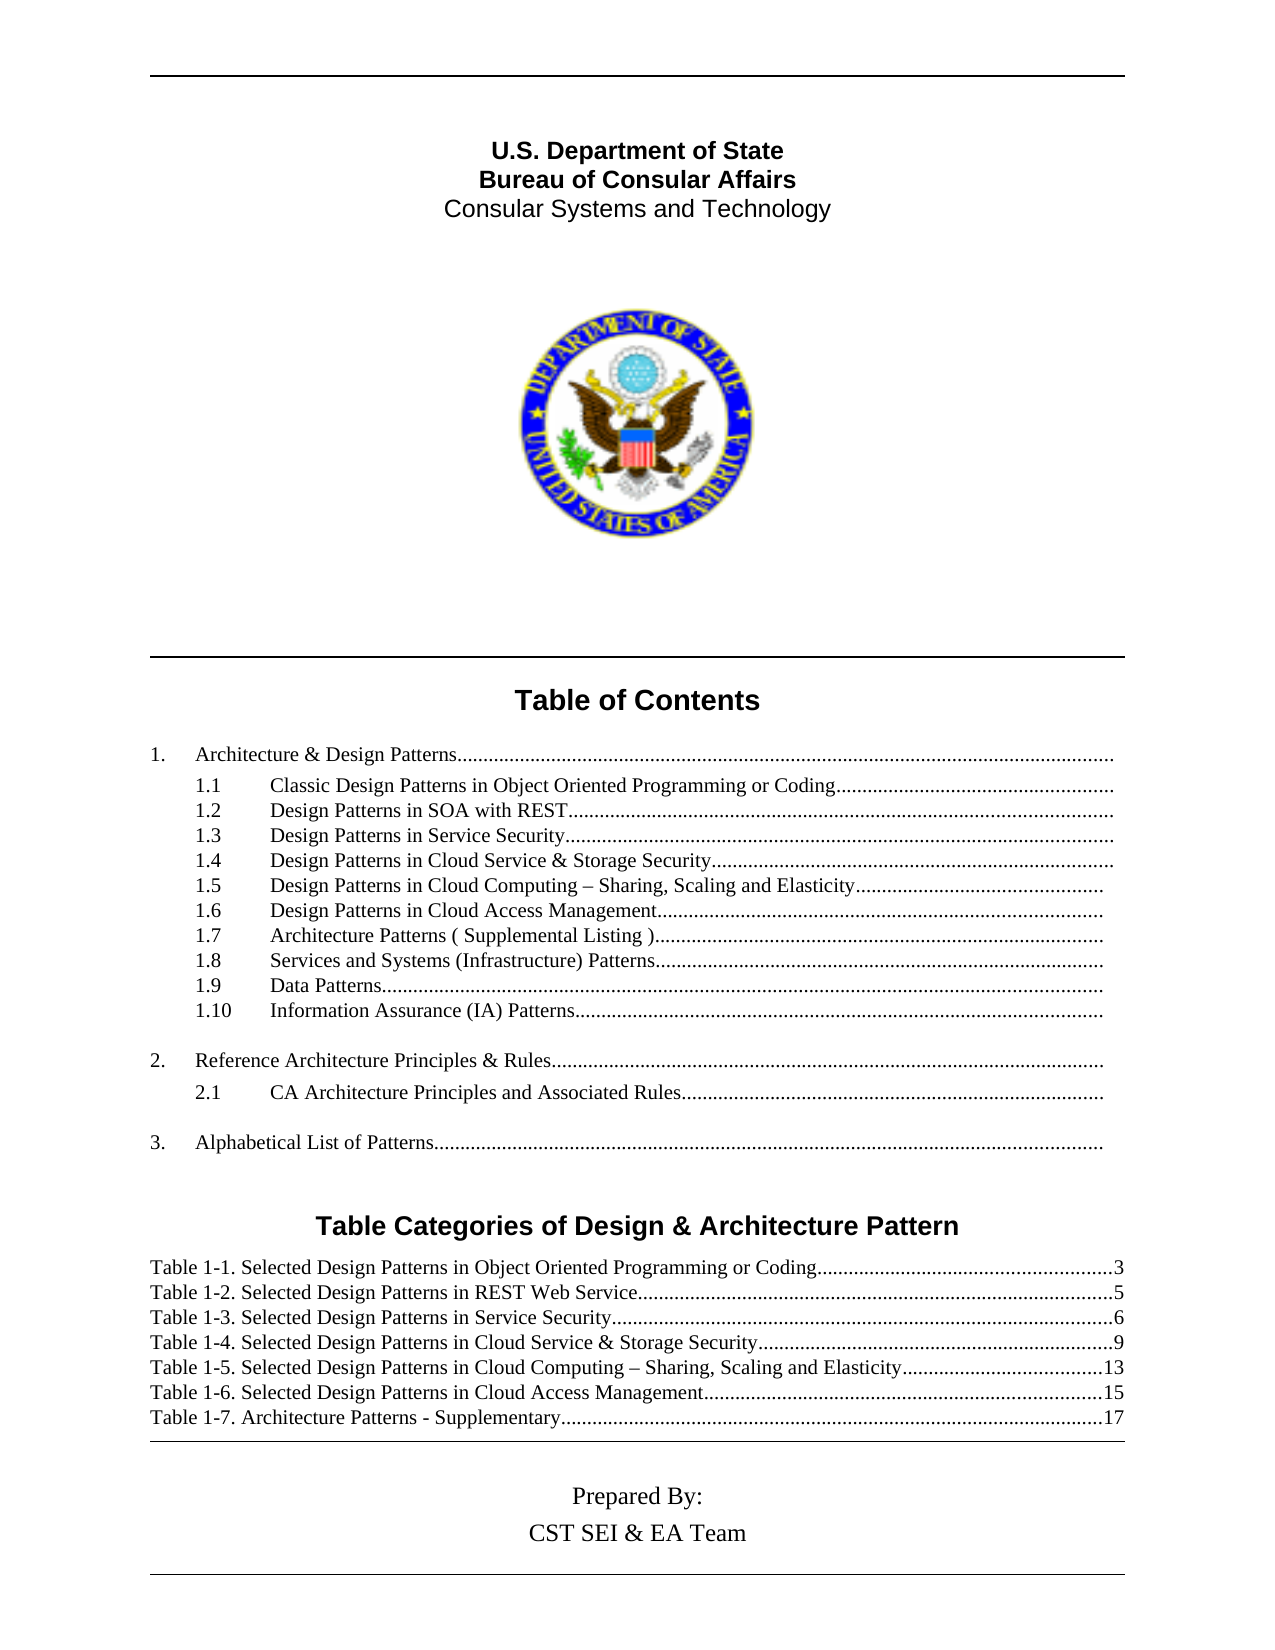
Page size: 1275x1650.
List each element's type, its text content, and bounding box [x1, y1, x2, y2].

title Table of Contents [150, 683, 1125, 716]
text Table 1-5. Selected Design Patterns in Cloud Computing – Sharing, Scaling and Elasticity 13 [150, 1354, 1125, 1379]
text Table 1-7. Architecture Patterns - Supplementary 17 [150, 1404, 1125, 1429]
text Table 1-1. Selected Design Patterns in Object Oriented Programming or Coding 3 [150, 1254, 1125, 1279]
text 1.6 Design Patterns in Cloud Access Management 15 [195, 897, 1050, 922]
text 1.5 Design Patterns in Cloud Computing – Sharing, Scaling and Elasticity 13 [195, 872, 1050, 897]
text 1.7 Architecture Patterns ( Supplemental Listing ) 17 [195, 922, 1050, 947]
text 1.10 Information Assurance (IA) Patterns 30 [195, 997, 1050, 1022]
text 1.1 Classic Design Patterns in Object Oriented Programming or Coding 3 [195, 772, 1050, 797]
text Table 1-4. Selected Design Patterns in Cloud Service & Storage Security 9 [150, 1329, 1125, 1354]
text 1.9 Data Patterns 27 [195, 972, 1050, 997]
text 1.3 Design Patterns in Service Security 6 [195, 822, 1050, 847]
text Table 1-2. Selected Design Patterns in REST Web Service 5 [150, 1279, 1125, 1304]
text 1.4 Design Patterns in Cloud Service & Storage Security 9 [195, 847, 1050, 872]
text 2. Reference Architecture Principles & Rules 35 [150, 1047, 1050, 1072]
text Table 1-6. Selected Design Patterns in Cloud Access Management 15 [150, 1379, 1125, 1404]
text 2.1 CA Architecture Principles and Associated Rules 36 [195, 1079, 1050, 1104]
subtitle Table Categories of Design & Architecture Pattern [150, 1210, 1125, 1241]
text 1.2 Design Patterns in SOA with REST 5 [195, 797, 1050, 822]
text 1. Architecture & Design Patterns 3 [150, 741, 1050, 766]
text Table 1-3. Selected Design Patterns in Service Security 6 [150, 1304, 1125, 1329]
text 1.8 Services and Systems (Infrastructure) Patterns 20 [195, 947, 1050, 972]
text 3. Alphabetical List of Patterns 42 [150, 1129, 1050, 1154]
